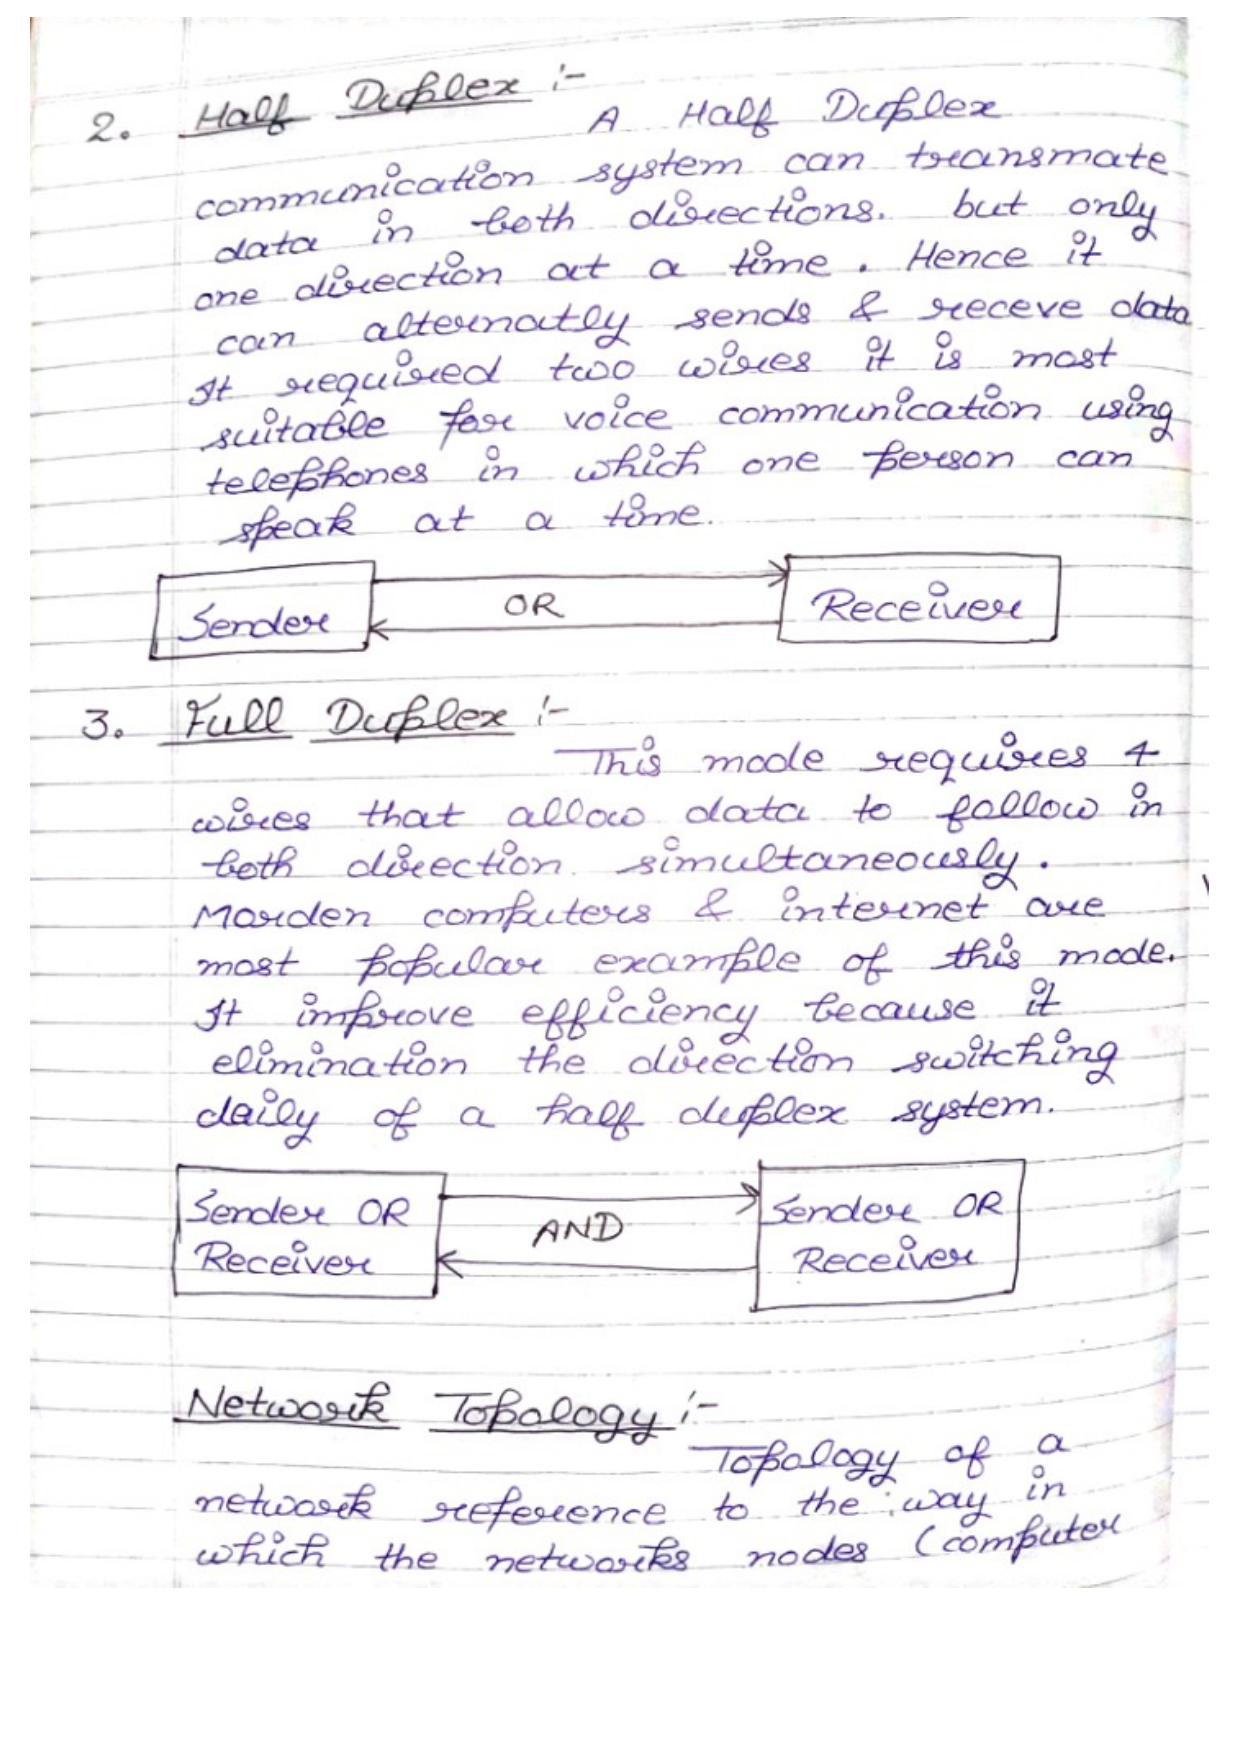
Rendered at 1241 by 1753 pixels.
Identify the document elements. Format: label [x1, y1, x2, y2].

picture [30, 17, 1209, 1588]
